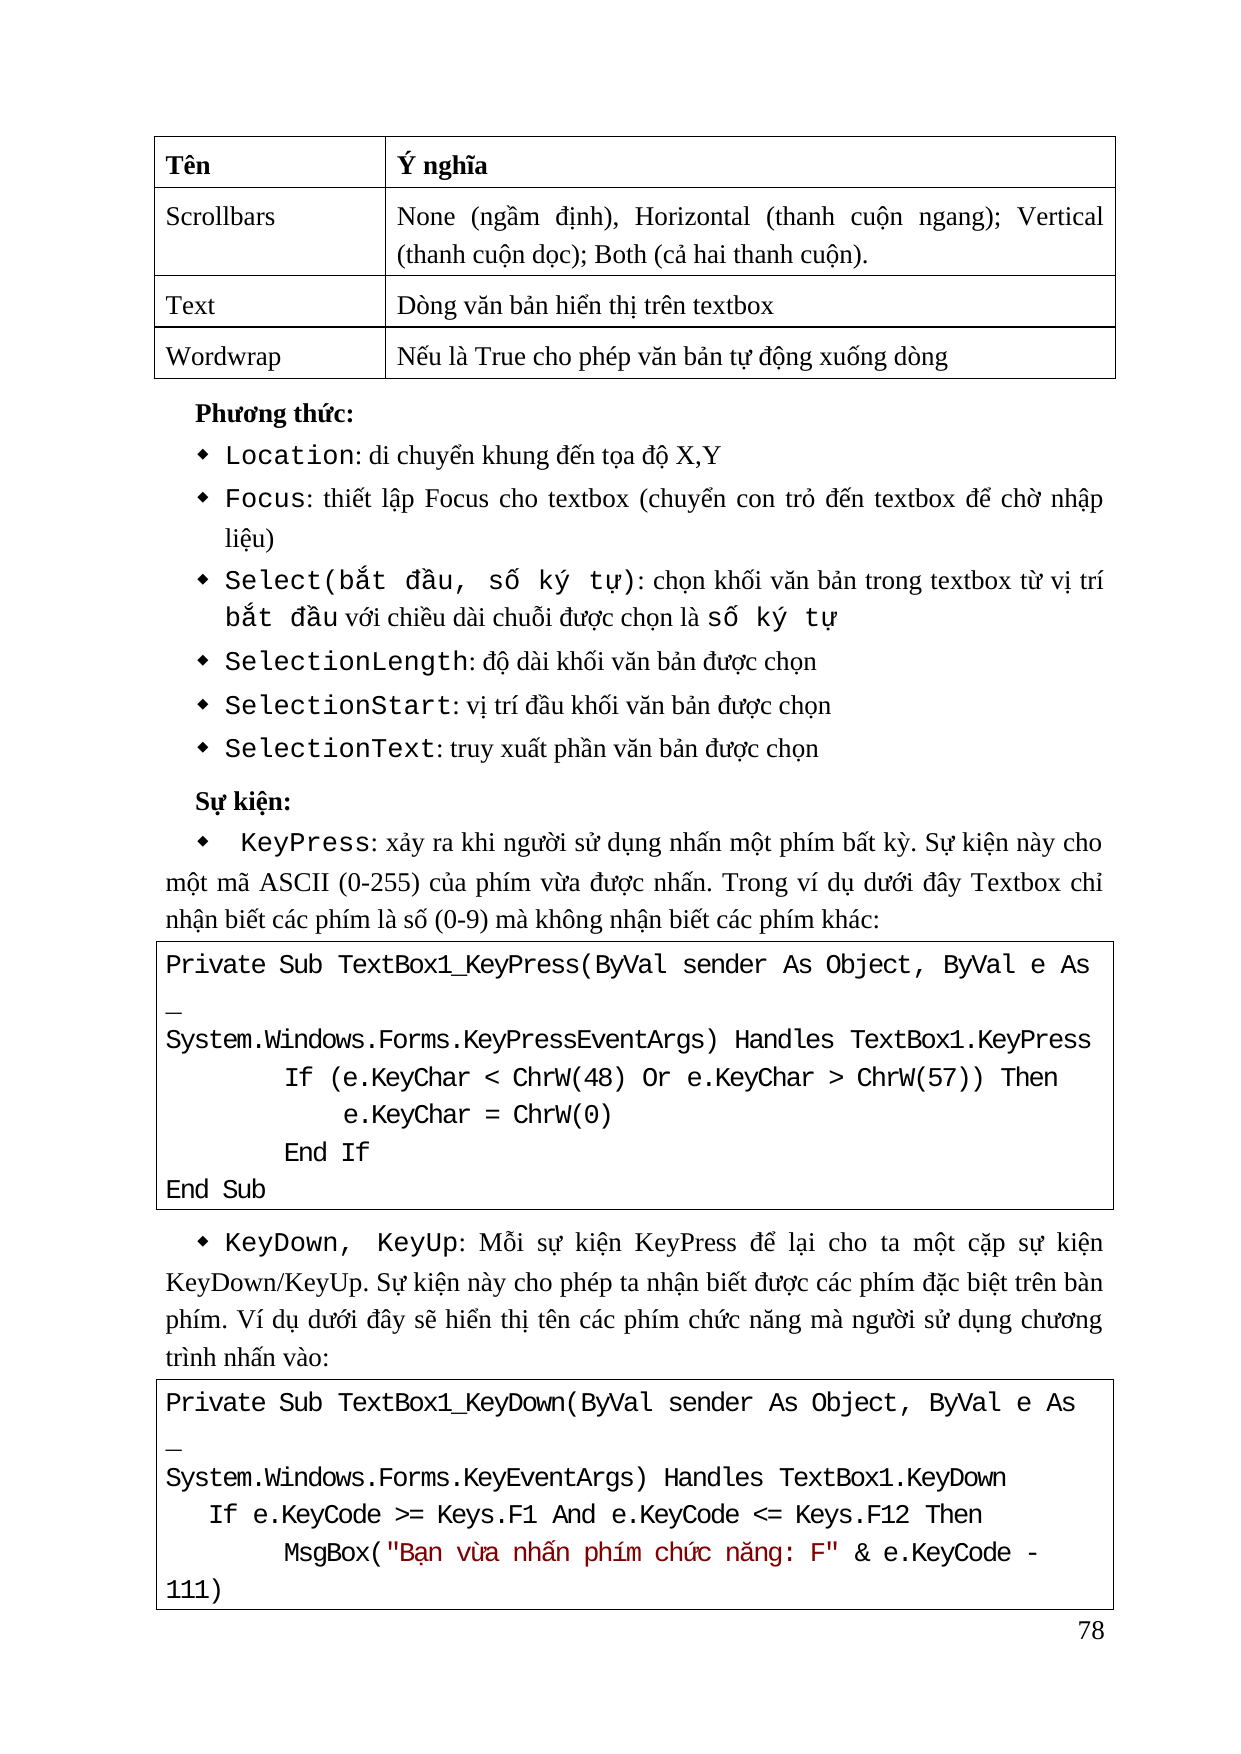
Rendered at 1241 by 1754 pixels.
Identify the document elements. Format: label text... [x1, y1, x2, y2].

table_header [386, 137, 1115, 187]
text MsgBox("Bạn vừa nhấn phím chức năng: F" & e.KeyCode - 111) [157, 1528, 1113, 1609]
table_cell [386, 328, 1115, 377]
text System.Windows.Forms.KeyEventArgs) Handles TextBox1.KeyDown [165, 1457, 1104, 1494]
text SelectionStart: vị trí đầu khối văn bản được chọn [195, 685, 1104, 722]
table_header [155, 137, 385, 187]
text System.Windows.Forms.KeyPressEventArgs) Handles TextBox1.KeyPress [165, 1019, 1104, 1057]
text Sự kiện: [165, 778, 1104, 816]
text If (e.KeyChar < ChrW(48) Or e.KeyChar > ChrW(57)) Then [165, 1057, 1104, 1094]
text Private Sub TextBox1_KeyDown(ByVal sender As Object, ByVal e As _ [157, 1380, 1113, 1457]
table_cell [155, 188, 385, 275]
text KeyDown, KeyUp: Mỗi sự kiện KeyPress để lại cho ta một cặp sự kiện KeyDown/KeyUp. Sự kiện này cho phép ta nhận biết được các phím đặc biệt trên bàn phím. Ví dụ dưới đây sẽ hiển thị tên các phím chức năng mà người sử dụng chương trình nhấn vào: [165, 1222, 1104, 1372]
text Location: di chuyển khung đến tọa độ X,Y [195, 435, 1104, 472]
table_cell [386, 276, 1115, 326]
text SelectionText: truy xuất phần văn bản được chọn [195, 728, 1104, 766]
text SelectionLength: độ dài khối văn bản được chọn [195, 641, 1104, 678]
text e.KeyChar = ChrW(0) [165, 1094, 1104, 1132]
text End If [165, 1132, 1104, 1166]
text KeyPress: xảy ra khi người sử dụng nhấn một phím bất kỳ. Sự kiện này cho một mã ASCII (0-255) của phím vừa được nhấn. Trong ví dụ dưới đây Textbox chỉ nhận biết các phím là số (0-9) mà không nhận biết các phím khác: [165, 822, 1104, 935]
text Phương thức: [165, 391, 1104, 428]
text Private Sub TextBox1_KeyPress(ByVal sender As Object, ByVal e As _ [157, 942, 1113, 1019]
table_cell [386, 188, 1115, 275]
text If e.KeyCode >= Keys.F1 And e.KeyCode <= Keys.F12 Then [165, 1494, 1104, 1528]
text Select(bắt đầu, số ký tự): chọn khối văn bản trong textbox từ vị trí bắt đầu với chiều dài chuỗi được chọn là số ký tự [195, 560, 1104, 635]
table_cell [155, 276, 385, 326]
text Focus: thiết lập Focus cho textbox (chuyển con trỏ đến textbox để chờ nhập liệu) [195, 478, 1104, 553]
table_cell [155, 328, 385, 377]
text End Sub [157, 1166, 1113, 1209]
